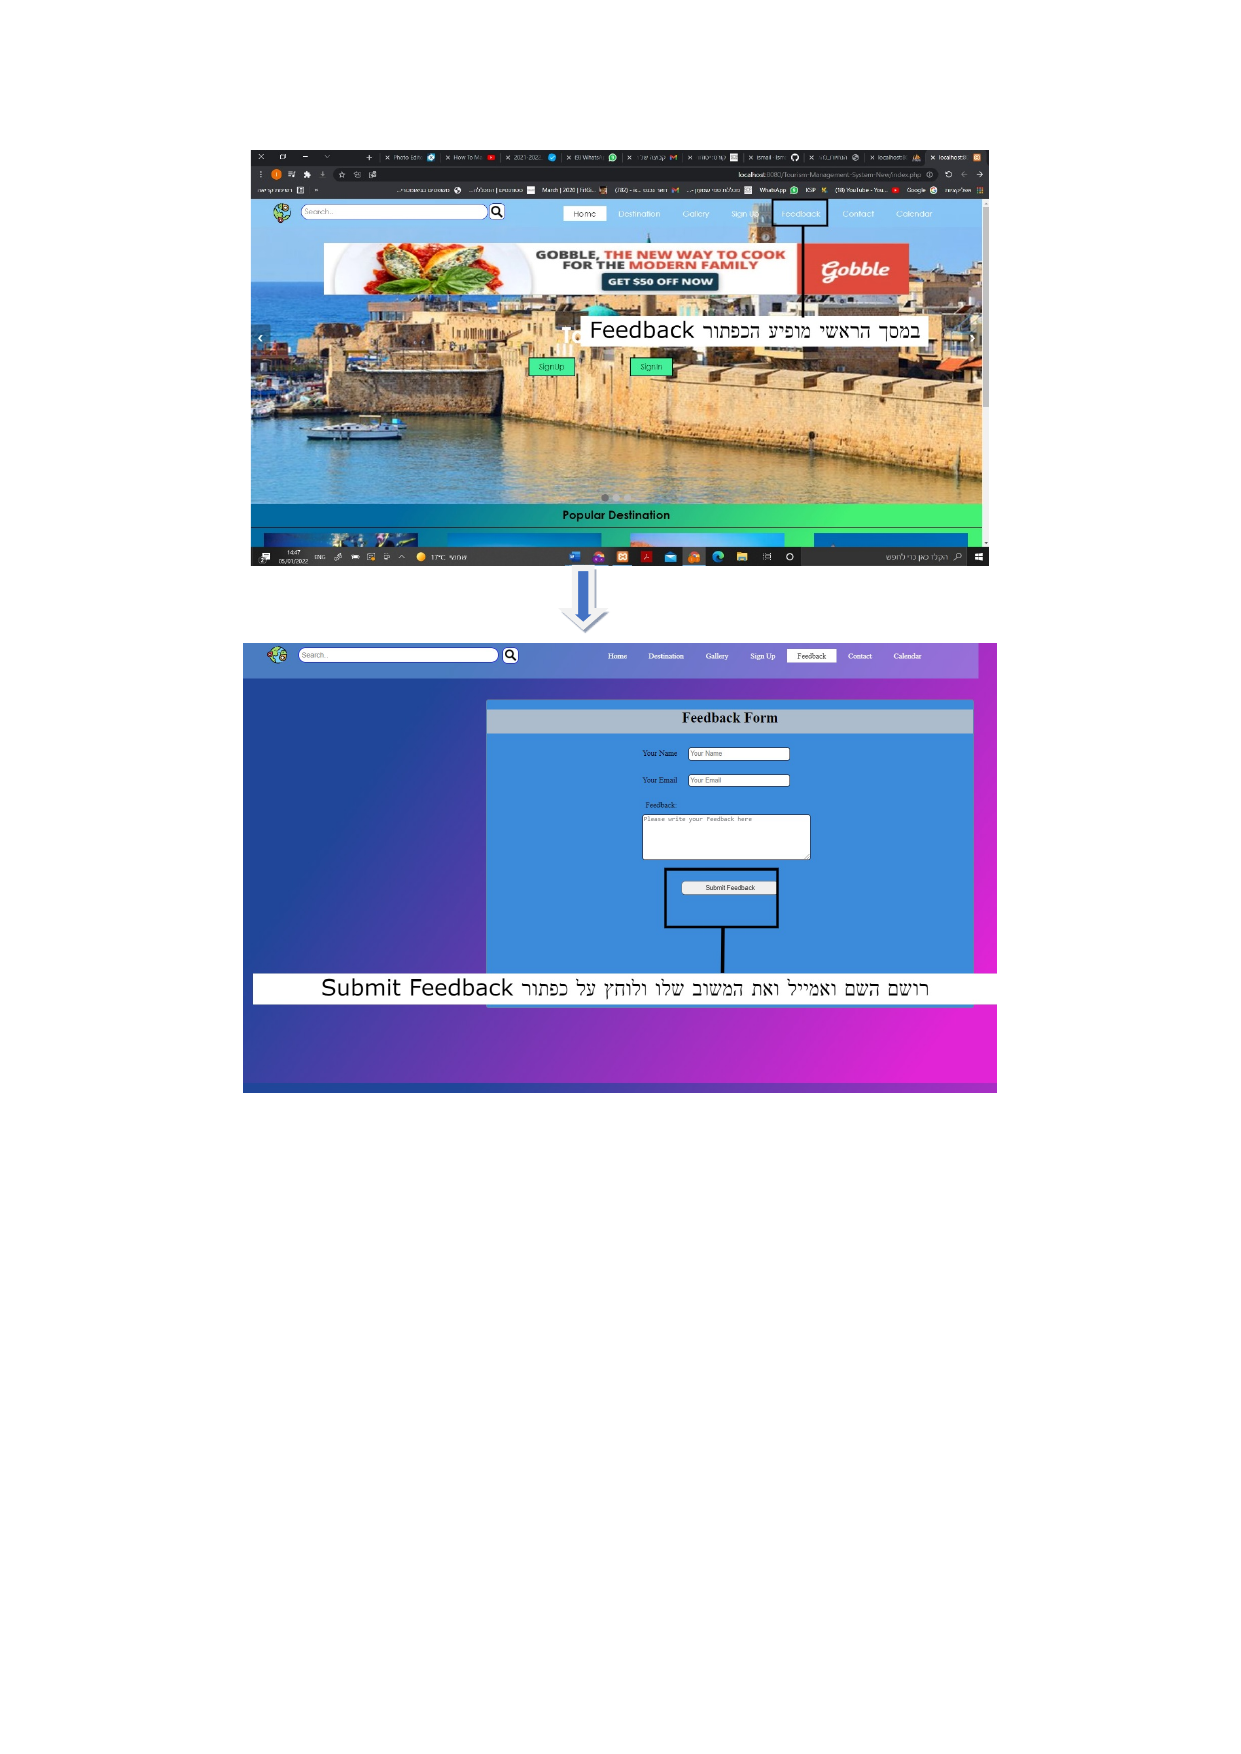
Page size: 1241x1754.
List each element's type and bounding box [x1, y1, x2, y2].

picture [250, 150, 989, 566]
picture [243, 643, 997, 1093]
